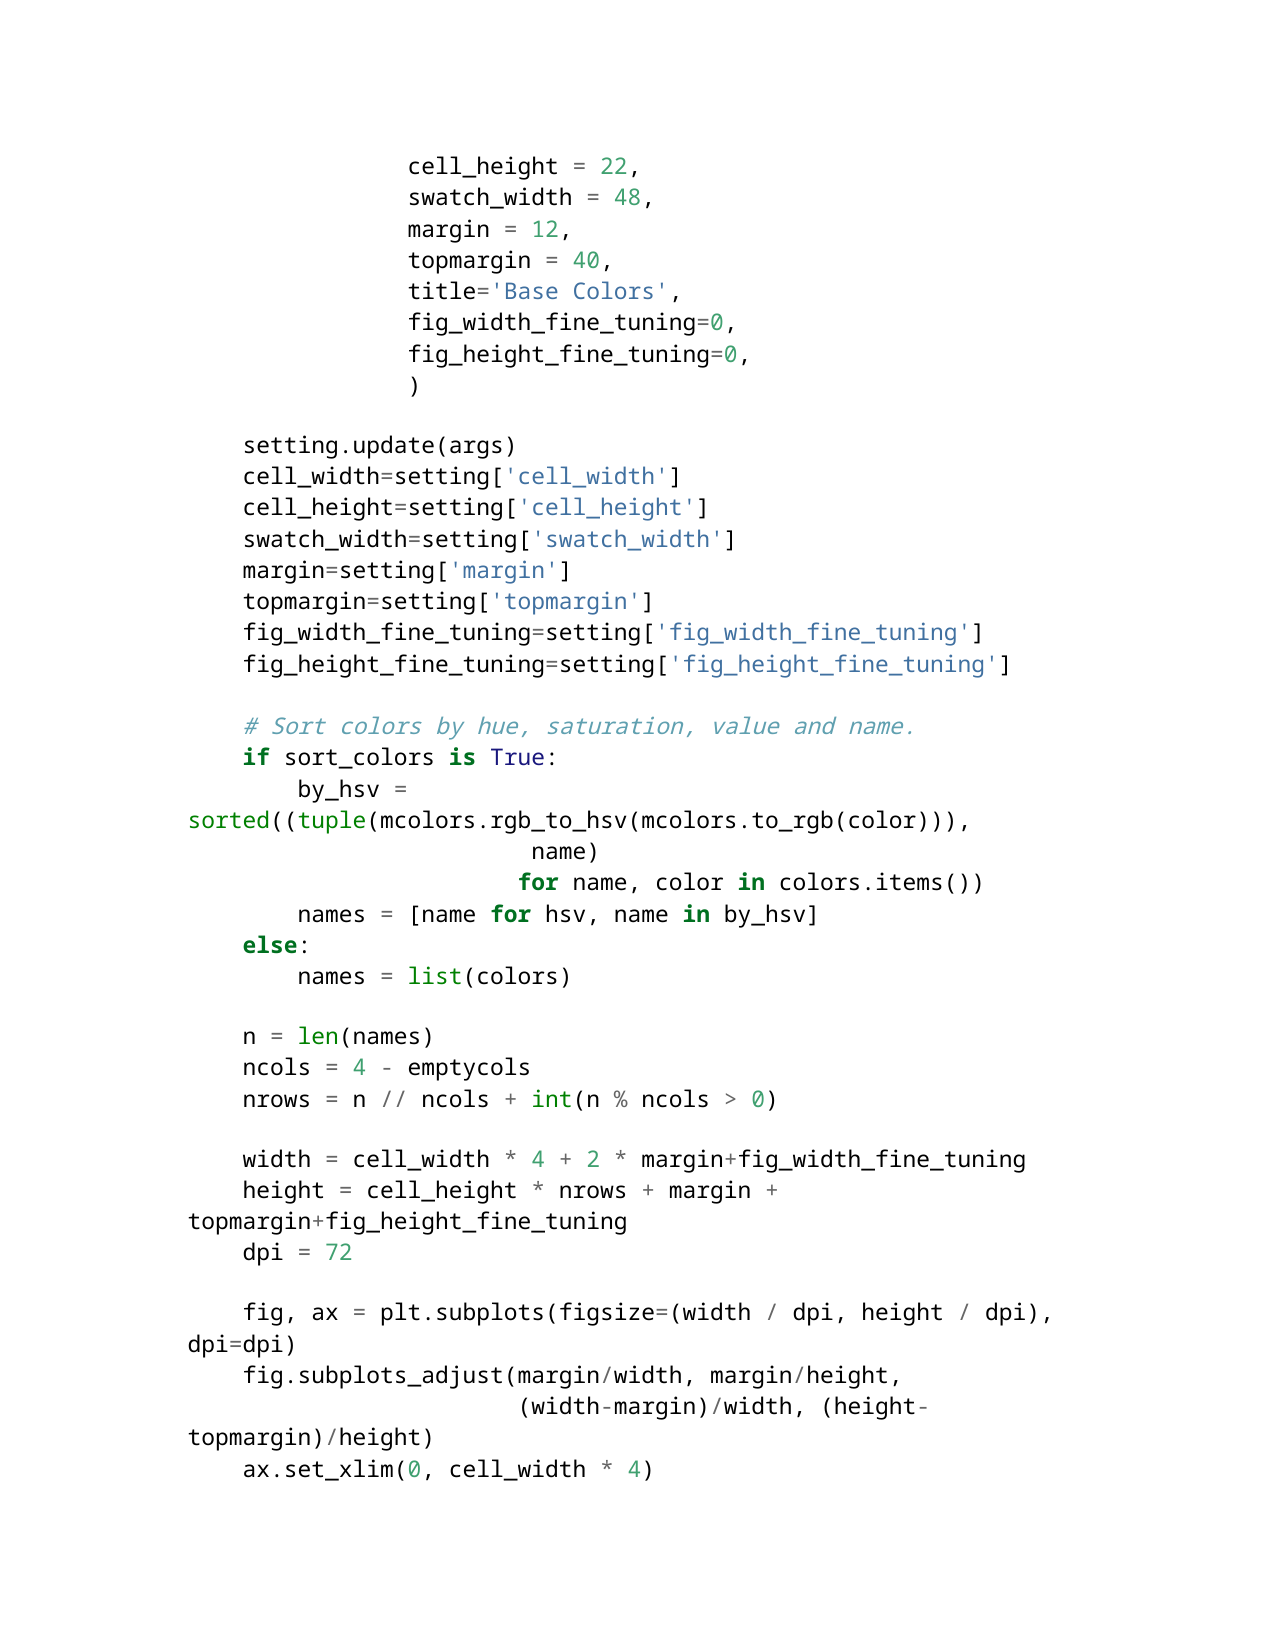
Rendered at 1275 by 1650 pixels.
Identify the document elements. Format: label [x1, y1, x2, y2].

text [187, 150, 1087, 1484]
